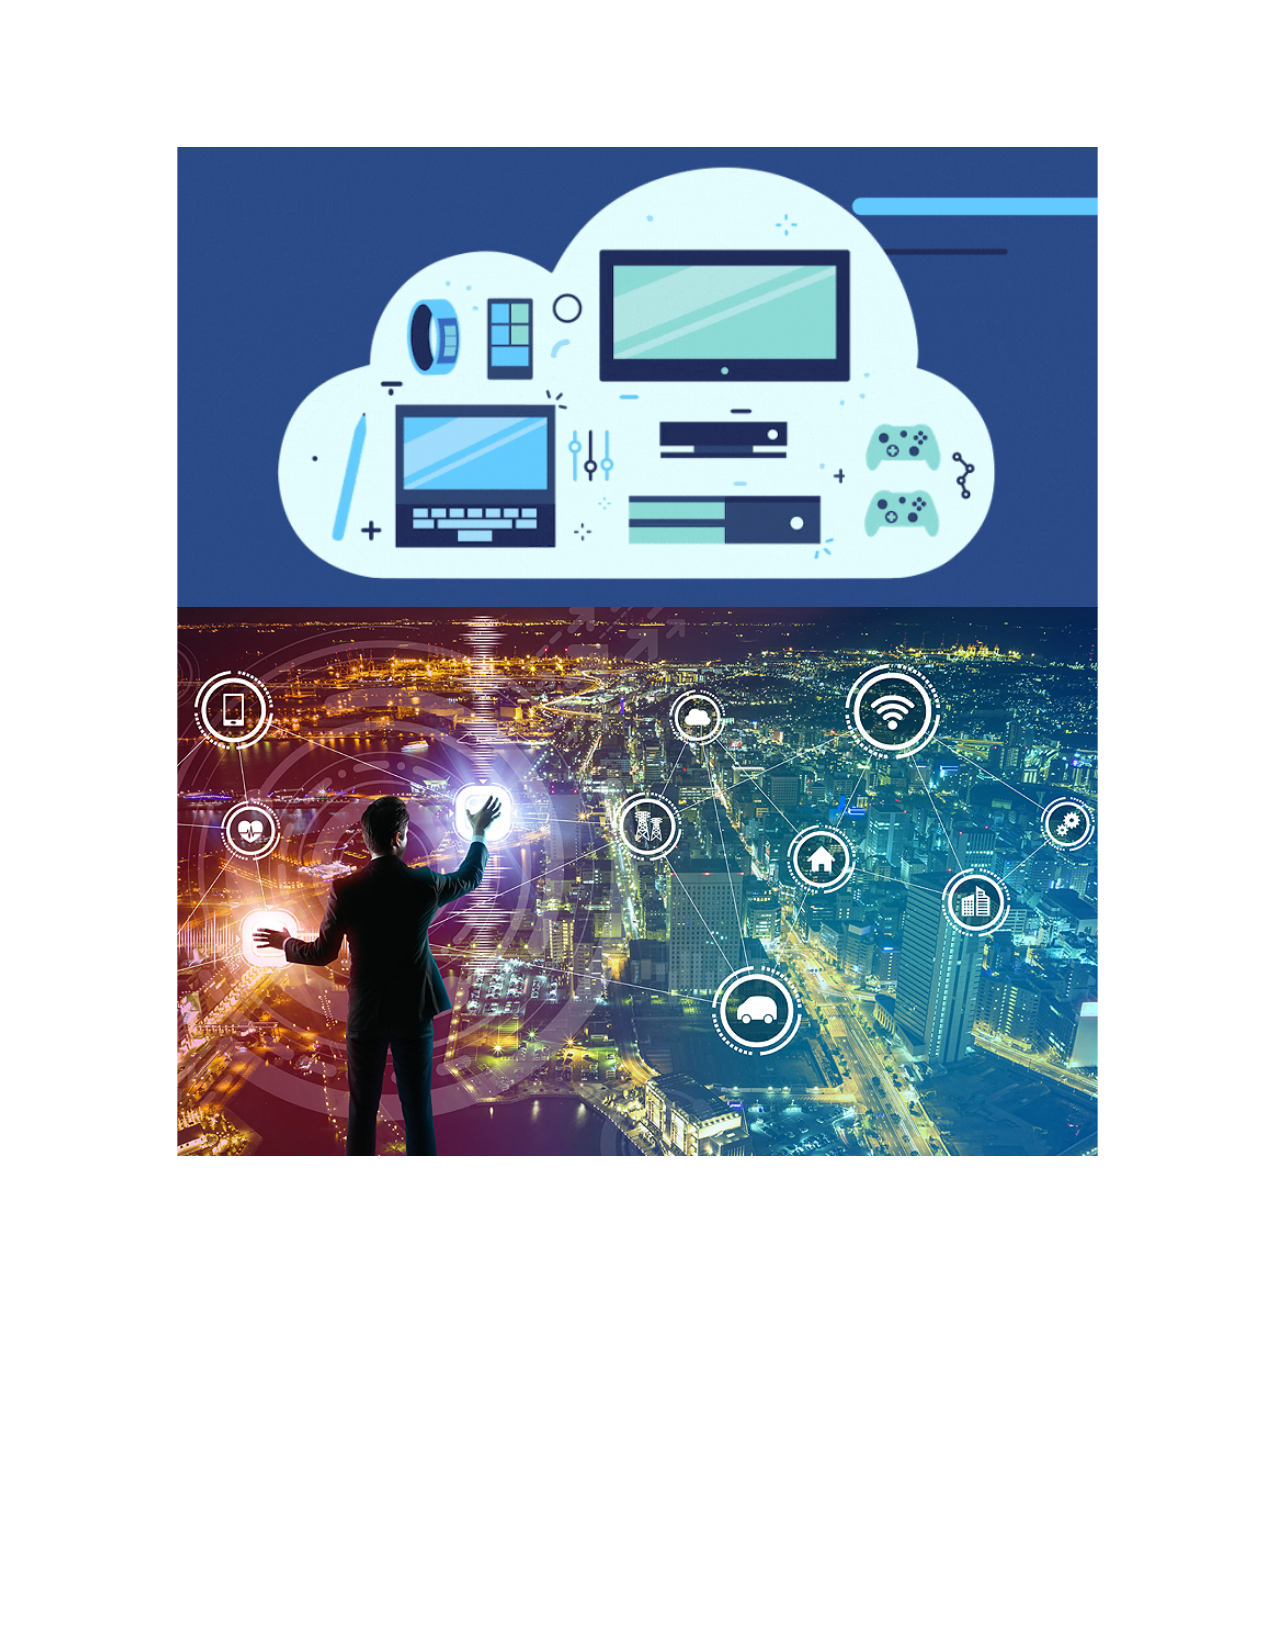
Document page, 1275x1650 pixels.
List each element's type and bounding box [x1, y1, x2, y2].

picture [177, 147, 1098, 1156]
